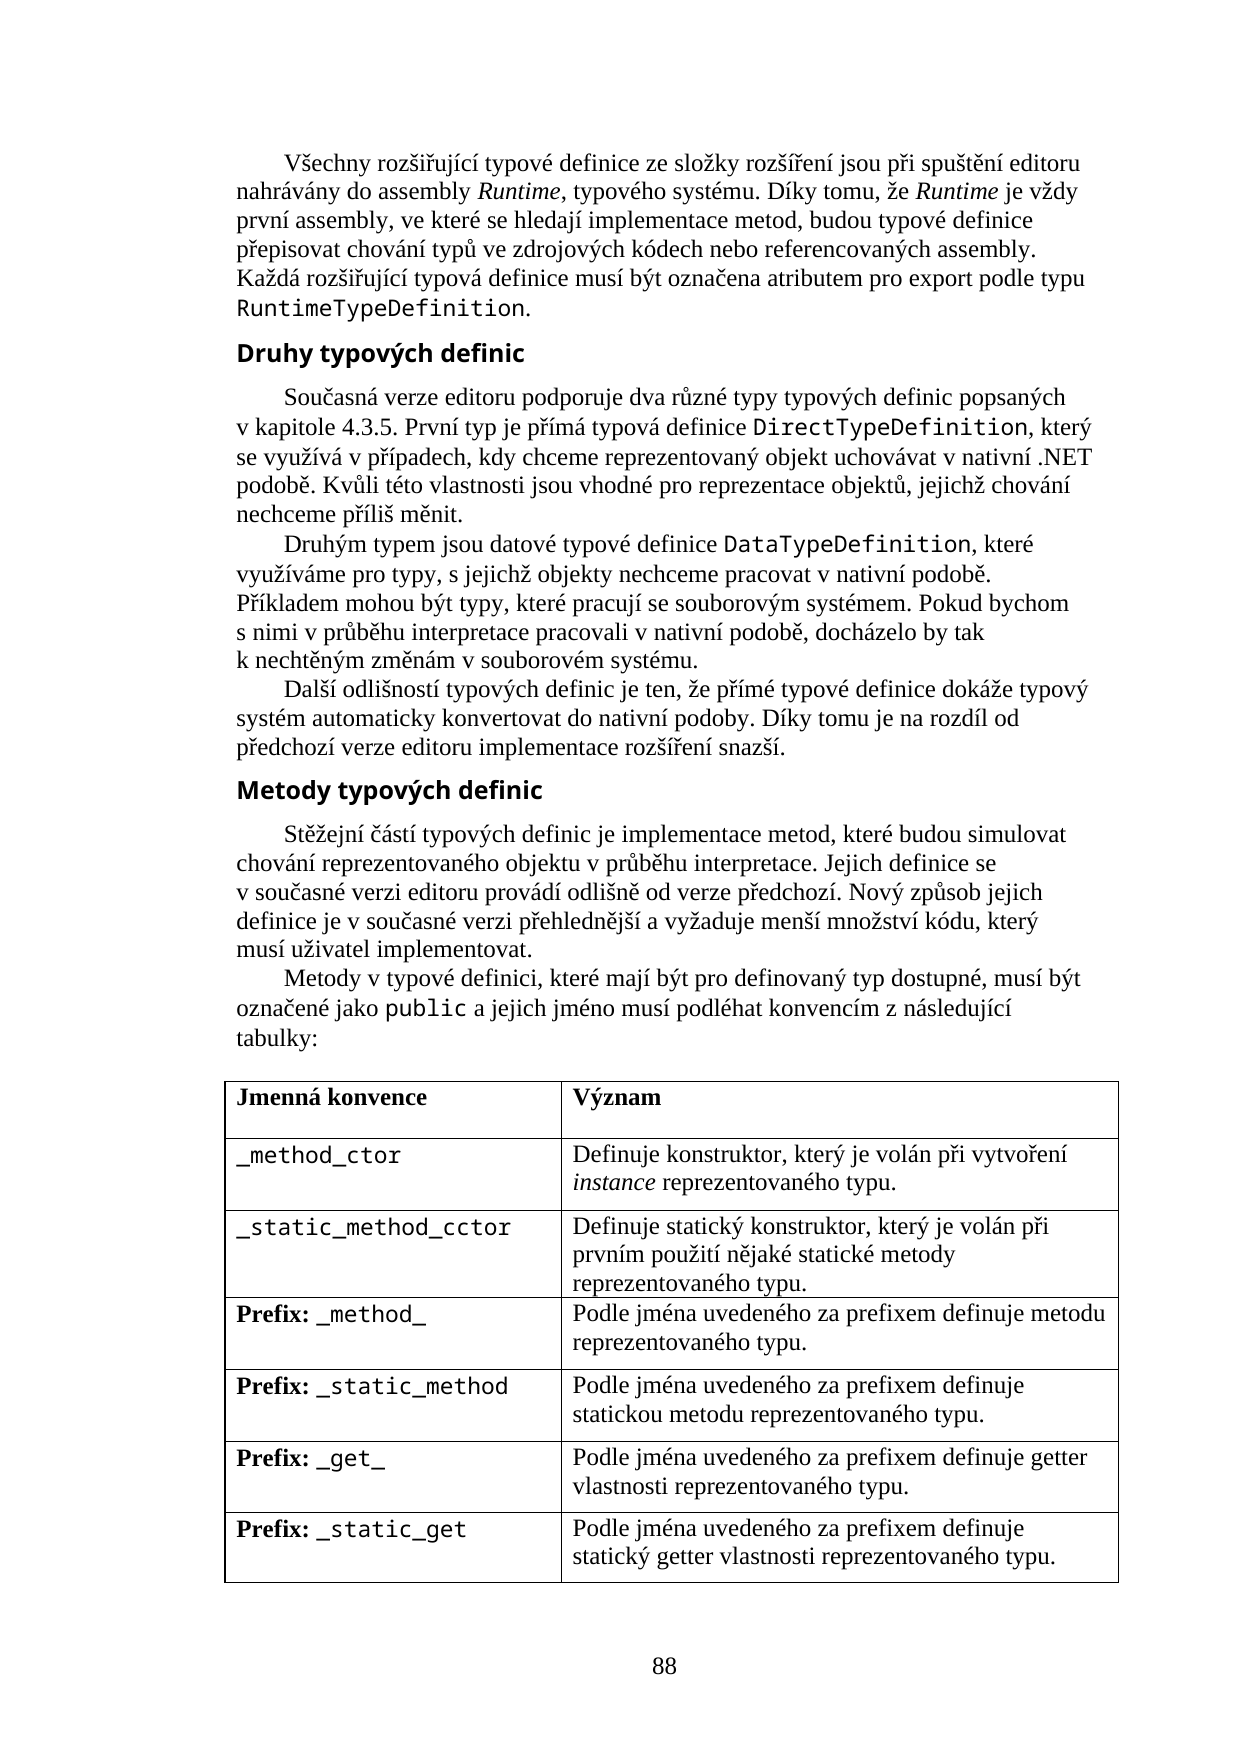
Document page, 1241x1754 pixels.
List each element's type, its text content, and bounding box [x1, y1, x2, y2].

table_cell Prefix: _method_ [226, 1298, 561, 1369]
table_cell Podle jména uvedeného za prefixem definuje statickou metodu reprezentovaného typu. [562, 1370, 1118, 1441]
text Druhy typových definic [236, 335, 1092, 369]
table_cell Prefix: _static_method [226, 1370, 561, 1441]
table_cell Podle jména uvedeného za prefixem definuje statický getter vlastnosti reprezentovaného typu. [562, 1513, 1118, 1582]
text Metody typových definic [236, 773, 1092, 807]
text Stěžejní částí typových definic je implementace metod, které budou simulovat chování reprezentovaného objektu v průběhu interpretace. Jejich definice se v současné verzi editoru provádí odlišně od verze předchozí. Nový způsob jejich definice je v současné verzi přehlednější a vyžaduje menší množství kódu, který musí uživatel implementovat. [236, 819, 1092, 963]
table_cell Podle jména uvedeného za prefixem definuje metodu reprezentovaného typu. [562, 1298, 1118, 1369]
text Všechny rozšiřující typové definice ze složky rozšíření jsou při spuštění editoru nahrávány do assembly Runtime, typového systému. Díky tomu, že Runtime je vždy první assembly, ve které se hledají implementace metod, budou typové definice přepisovat chování typů ve zdrojových kódech nebo referencovaných assembly. Každá rozšiřující typová definice musí být označena atributem pro export podle typu RuntimeTypeDefinition. [236, 148, 1092, 323]
table_header Význam [562, 1082, 1118, 1138]
text Metody v typové definici, které mají být pro definovaný typ dostupné, musí být označené jako public a jejich jméno musí podléhat konvencím z následující tabulky: [236, 963, 1092, 1052]
table_cell Definuje konstruktor, který je volán při vytvoření instance reprezentovaného typu. [562, 1139, 1118, 1210]
table_header Jmenná konvence [226, 1082, 561, 1138]
table_cell Prefix: _get_ [226, 1442, 561, 1512]
table_cell _method_ctor [226, 1139, 561, 1210]
table_cell Prefix: _static_get [226, 1513, 561, 1582]
text Další odlišností typových definic je ten, že přímé typové definice dokáže typový systém automaticky konvertovat do nativní podoby. Díky tomu je na rozdíl od předchozí verze editoru implementace rozšíření snazší. [236, 674, 1092, 761]
table_cell Definuje statický konstruktor, který je volán při prvním použití nějaké statické metody reprezentovaného typu. [562, 1211, 1118, 1297]
table_cell Podle jména uvedeného za prefixem definuje getter vlastnosti reprezentovaného typu. [562, 1442, 1118, 1512]
table_cell _static_method_cctor [226, 1211, 561, 1297]
text Druhým typem jsou datové typové definice DataTypeDefinition, které využíváme pro typy, s jejichž objekty nechceme pracovat v nativní podobě. Příkladem mohou být typy, které pracují se souborovým systémem. Pokud bychom s nimi v průběhu interpretace pracovali v nativní podobě, docházelo by tak k nechtěným změnám v souborovém systému. [236, 528, 1092, 674]
text Současná verze editoru podporuje dva různé typy typových definic popsaných v kapitole 4.3.5. První typ je přímá typová definice DirectTypeDefinition, který se využívá v případech, kdy chceme reprezentovaný objekt uchovávat v nativní .NET podobě. Kvůli této vlastnosti jsou vhodné pro reprezentace objektů, jejichž chování nechceme příliš měnit. [236, 382, 1092, 528]
